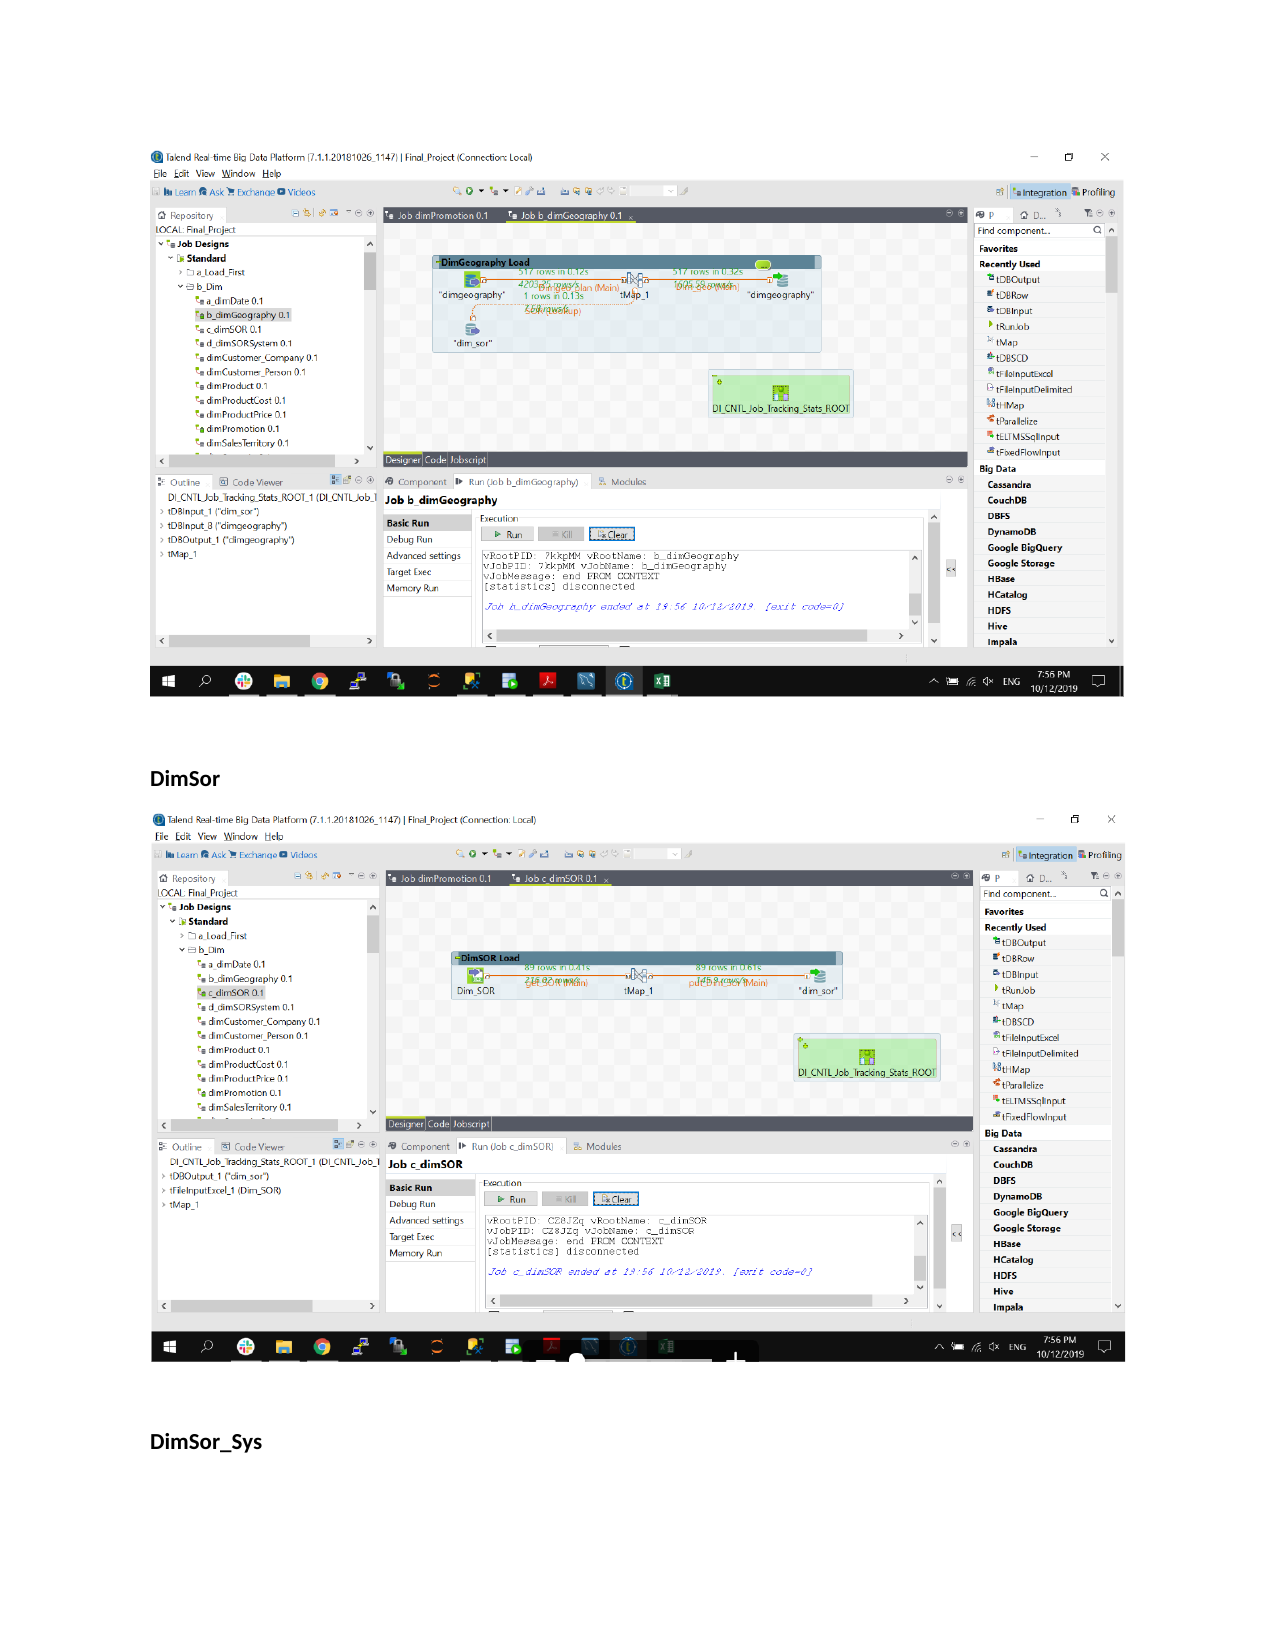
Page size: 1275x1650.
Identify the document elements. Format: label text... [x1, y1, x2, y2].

picture [150, 810, 1125, 1362]
text DimSor_Sys [150, 1427, 1125, 1455]
text DimSor [150, 764, 1125, 792]
picture [150, 150, 1125, 698]
